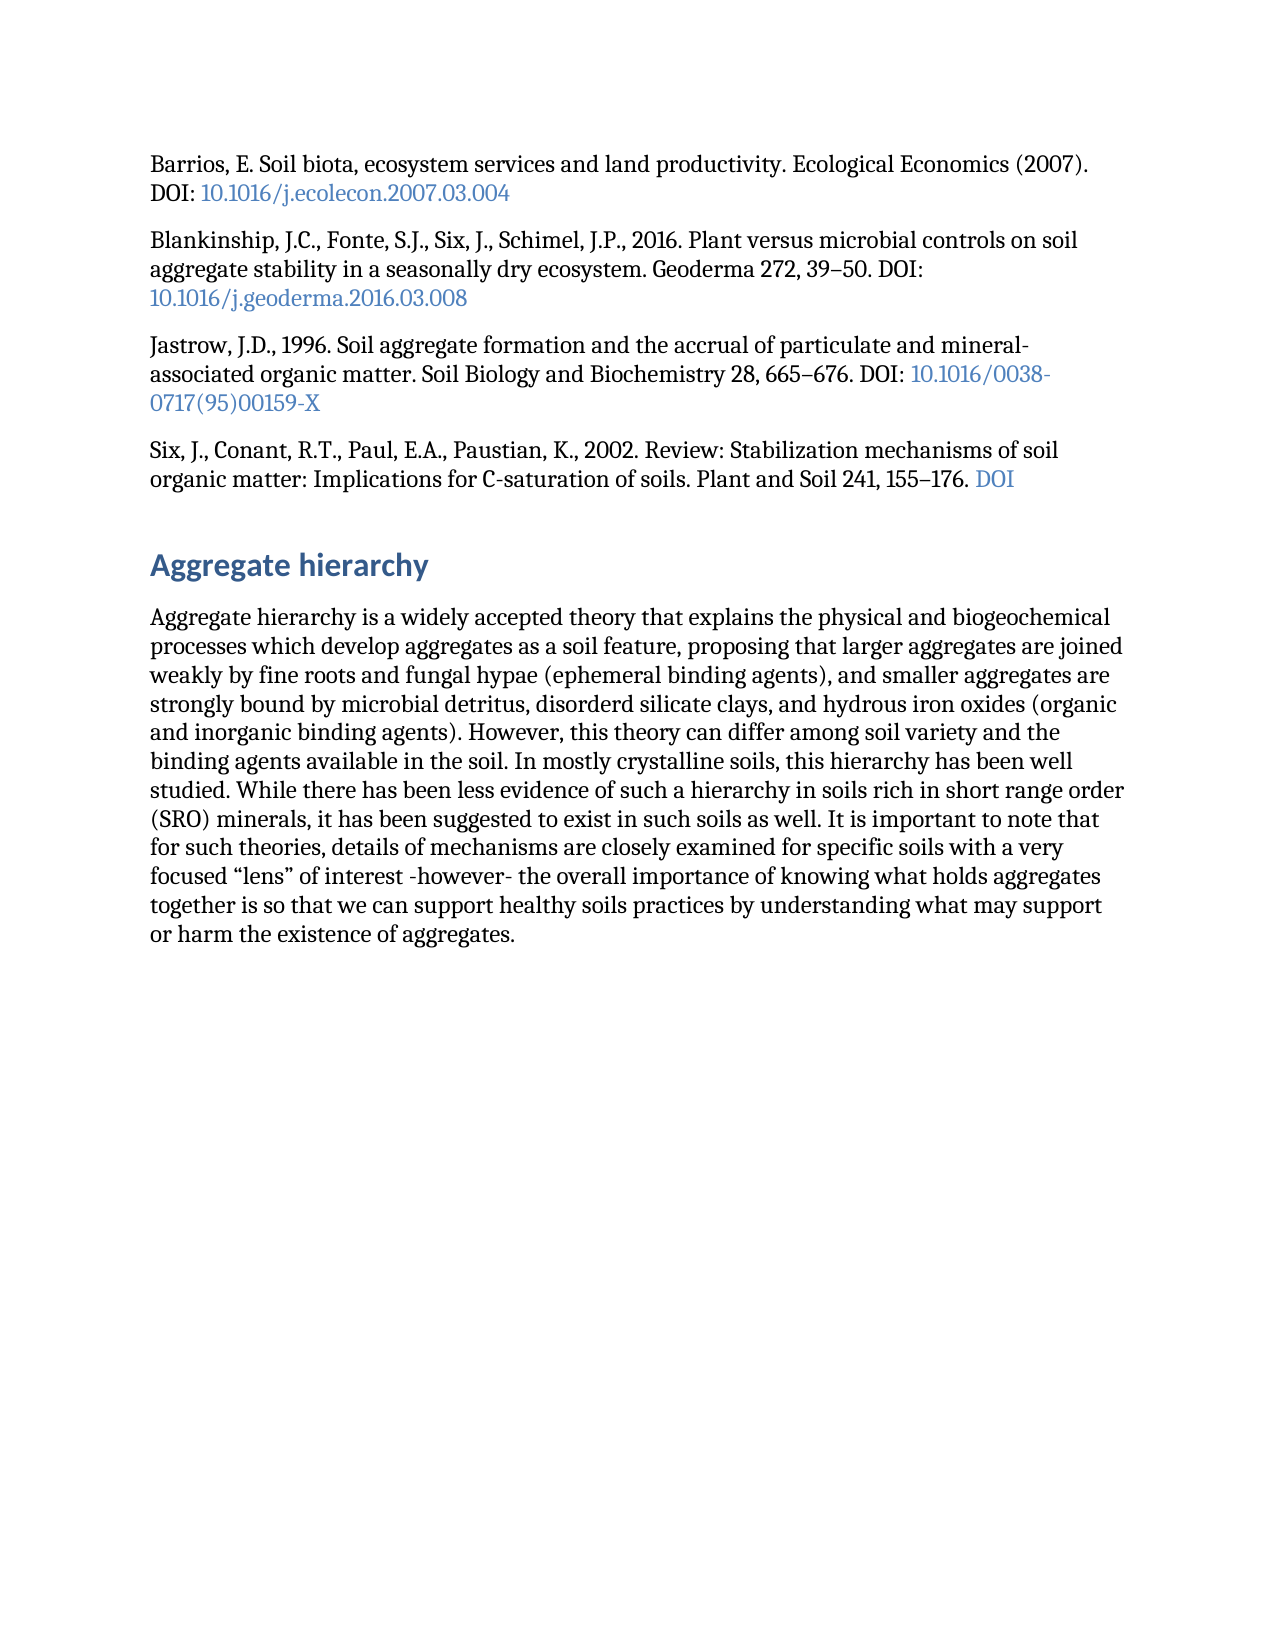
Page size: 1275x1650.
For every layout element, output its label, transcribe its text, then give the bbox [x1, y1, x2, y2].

text Aggregate hierarchy is a widely accepted theory that explains the physical and biogeochemical processes which develop aggregates as a soil feature, proposing that larger aggregates are joined weakly by fine roots and fungal hypae (ephemeral binding agents), and smaller aggregates are strongly bound by microbial detritus, disorderd silicate clays, and hydrous iron oxides (organic and inorganic binding agents). However, this theory can differ among soil variety and the binding agents available in the soil. In mostly crystalline soils, this hierarchy has been well studied. While there has been less evidence of such a hierarchy in soils rich in short range order (SRO) minerals, it has been suggested to exist in such soils as well. It is important to note that for such theories, details of mechanisms are closely examined for specific soils with a very focused “lens” of interest -however- the overall importance of knowing what holds aggregates together is so that we can support healthy soils practices by understanding what may support or harm the existence of aggregates. [150, 603, 1125, 948]
subtitle Aggregate hierarchy [150, 544, 1125, 584]
text Six, J., Conant, R.T., Paul, E.A., Paustian, K., 2002. Review: Stabilization mechanisms of soil organic matter: Implications for C-saturation of soils. Plant and Soil 241, 155–176. DOI [150, 436, 1125, 494]
text Barrios, E. Soil biota, ecosystem services and land productivity. Ecological Economics (2007). DOI: 10.1016/j.ecolecon.2007.03.004 [150, 150, 1125, 207]
text Jastrow, J.D., 1996. Soil aggregate formation and the accrual of particulate and mineral-associated organic matter. Soil Biology and Biochemistry 28, 665–676. DOI: 10.1016/0038-0717(95)00159-X [150, 331, 1125, 417]
text Blankinship, J.C., Fonte, S.J., Six, J., Schimel, J.P., 2016. Plant versus microbial controls on soil aggregate stability in a seasonally dry ecosystem. Geoderma 272, 39–50. DOI: 10.1016/j.geoderma.2016.03.008 [150, 226, 1125, 312]
